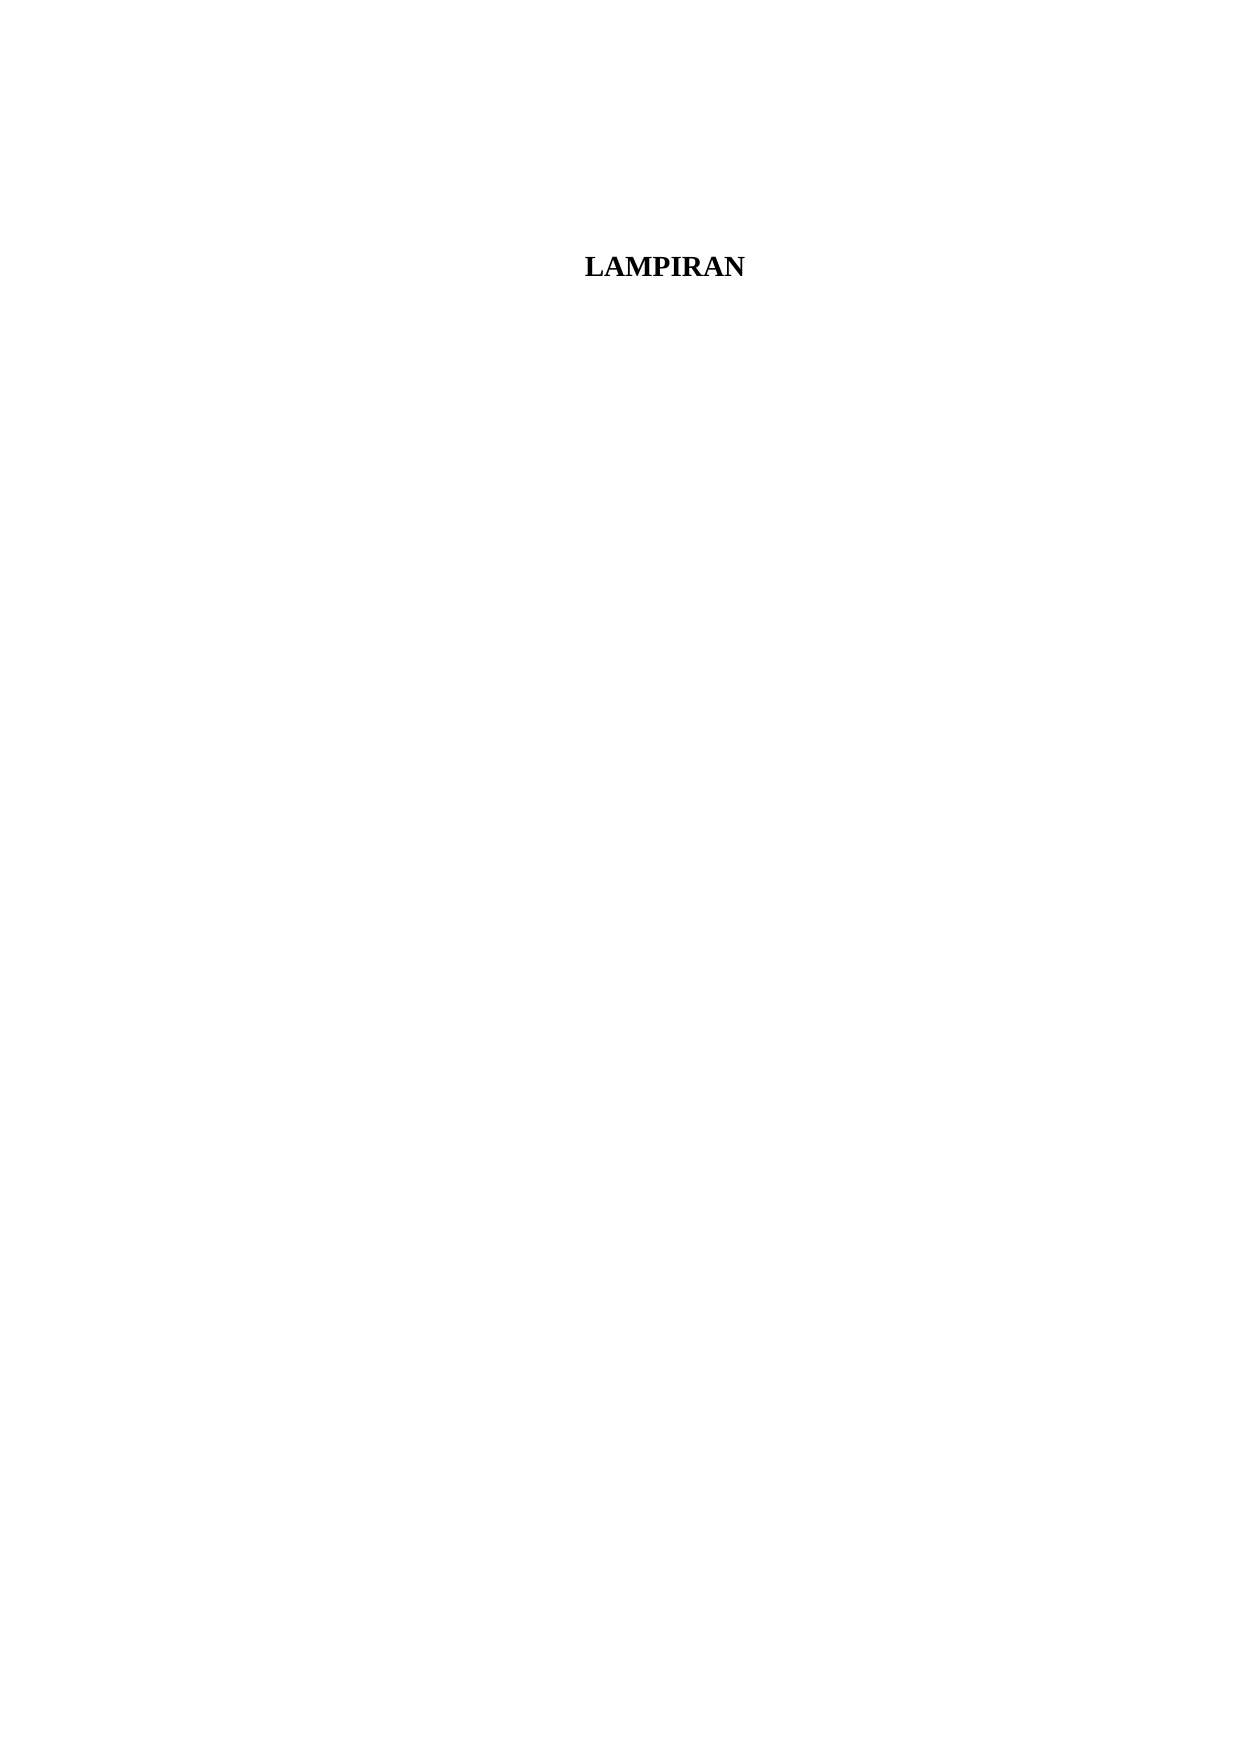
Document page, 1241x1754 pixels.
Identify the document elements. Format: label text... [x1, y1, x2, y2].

subtitle LAMPIRAN [266, 249, 1063, 282]
